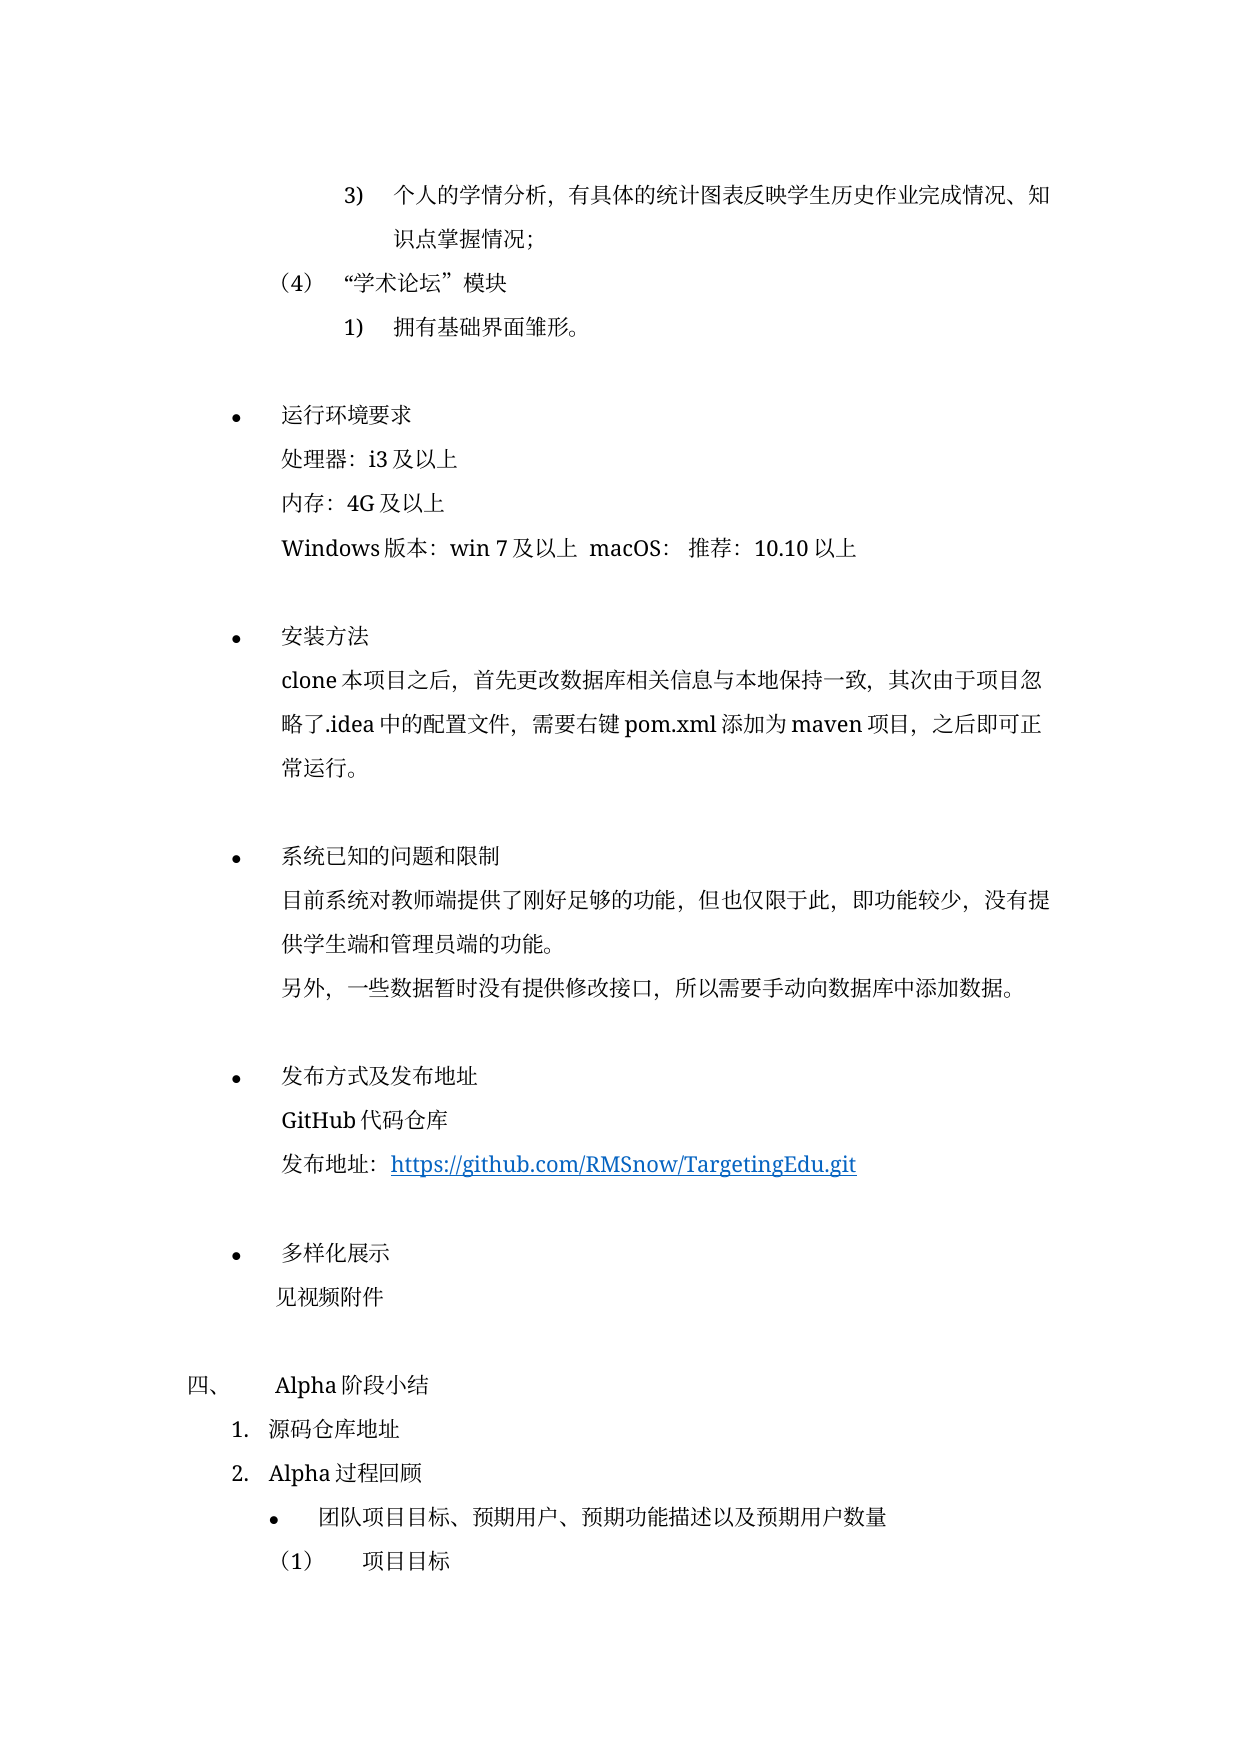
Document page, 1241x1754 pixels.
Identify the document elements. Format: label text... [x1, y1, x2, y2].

list 另外，一些数据暂时没有提供修改接口，所以需要手动向数据库中添加数据。 [281, 965, 1053, 1009]
list 安装方法 [231, 613, 1053, 657]
list 拥有基础界面雏形。 [344, 304, 1053, 348]
list 系统已知的问题和限制 [231, 833, 1053, 877]
list Alpha阶段小结 [187, 1362, 1053, 1406]
list Windows版本：win 7及以上 macOS： 推荐：10.10以上 [281, 524, 1053, 568]
list 处理器：i3及以上 [281, 436, 1053, 480]
list clone本项目之后，首先更改数据库相关信息与本地保持一致，其次由于项目忽略了.idea中的配置文件，需要右键pom.xml添加为maven项目，之后即可正常运行。 [281, 657, 1053, 789]
list 运行环境要求 [231, 392, 1053, 436]
list 发布地址：https://github.com/RMSnow/TargetingEdu.git [281, 1141, 1053, 1185]
list 多样化展示 [231, 1229, 1053, 1273]
list Alpha过程回顾 [231, 1450, 1053, 1494]
list 源码仓库地址 [231, 1406, 1053, 1450]
list 目前系统对教师端提供了刚好足够的功能，但也仅限于此，即功能较少，没有提供学生端和管理员端的功能。 [281, 877, 1053, 965]
list “学术论坛”模块 [269, 260, 1053, 304]
list 发布方式及发布地址 [231, 1053, 1053, 1097]
text 见视频附件 [275, 1273, 1053, 1318]
list GitHub代码仓库 [281, 1097, 1053, 1141]
list 团队项目目标、预期用户、预期功能描述以及预期用户数量 [269, 1494, 1053, 1538]
list 项目目标 [269, 1538, 1053, 1582]
list 内存：4G及以上 [281, 480, 1053, 524]
list 个人的学情分析，有具体的统计图表反映学生历史作业完成情况、知识点掌握情况； [344, 172, 1053, 260]
